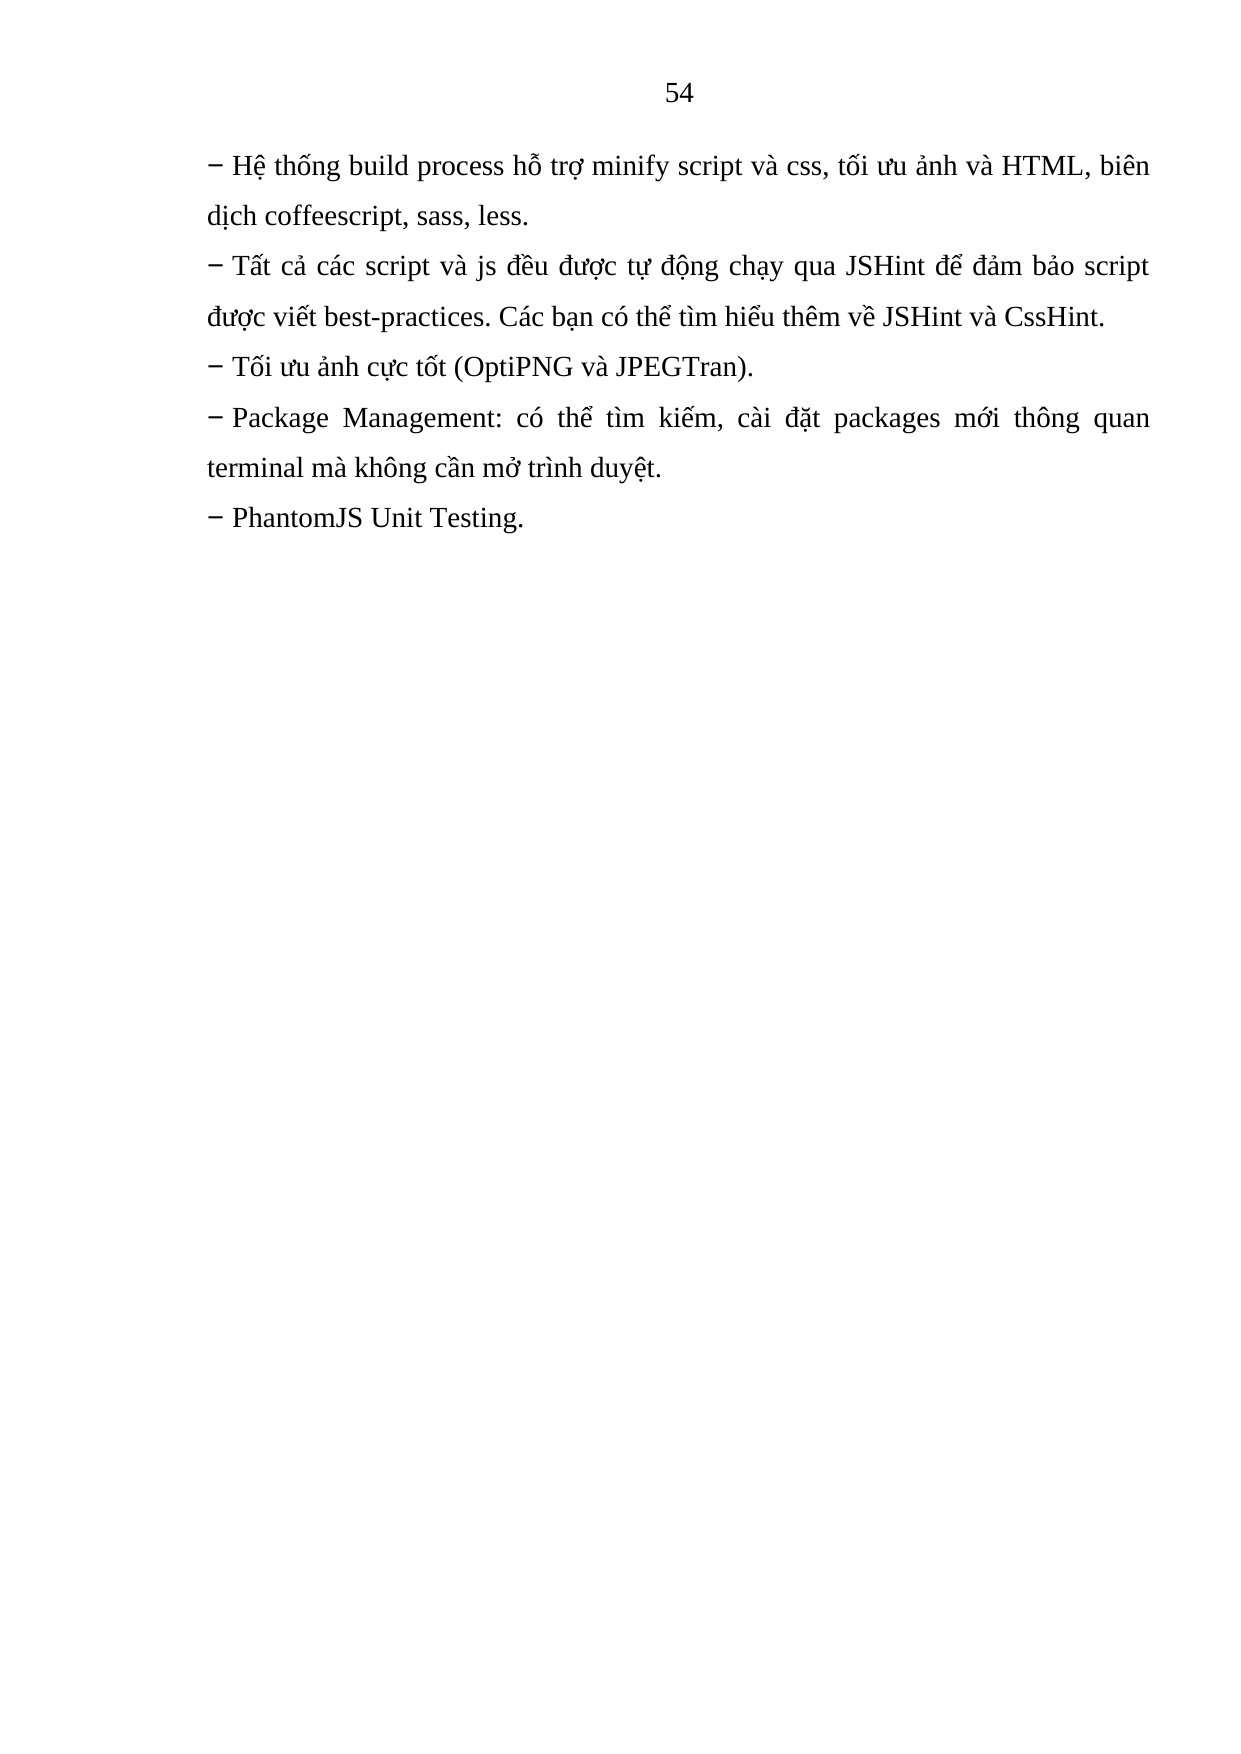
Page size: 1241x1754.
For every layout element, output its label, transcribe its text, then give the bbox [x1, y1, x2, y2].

list Tối ưu ảnh cực tốt (OptiPNG và JPEGTran). [207, 349, 1152, 383]
list Hệ thống build process hỗ trợ minify script và css, tối ưu ảnh và HTML, biên dịch coffeescript, sass, less. [207, 148, 1152, 232]
list PhantomJS Unit Testing. [207, 500, 1152, 534]
list Tất cả các script và js đều được tự động chạy qua JSHint để đảm bảo script được viết best-practices. Các bạn có thể tìm hiểu thêm về JSHint và CssHint. [207, 248, 1152, 332]
list Package Management: có thể tìm kiếm, cài đặt packages mới thông quan terminal mà không cần mở trình duyệt. [207, 399, 1152, 483]
